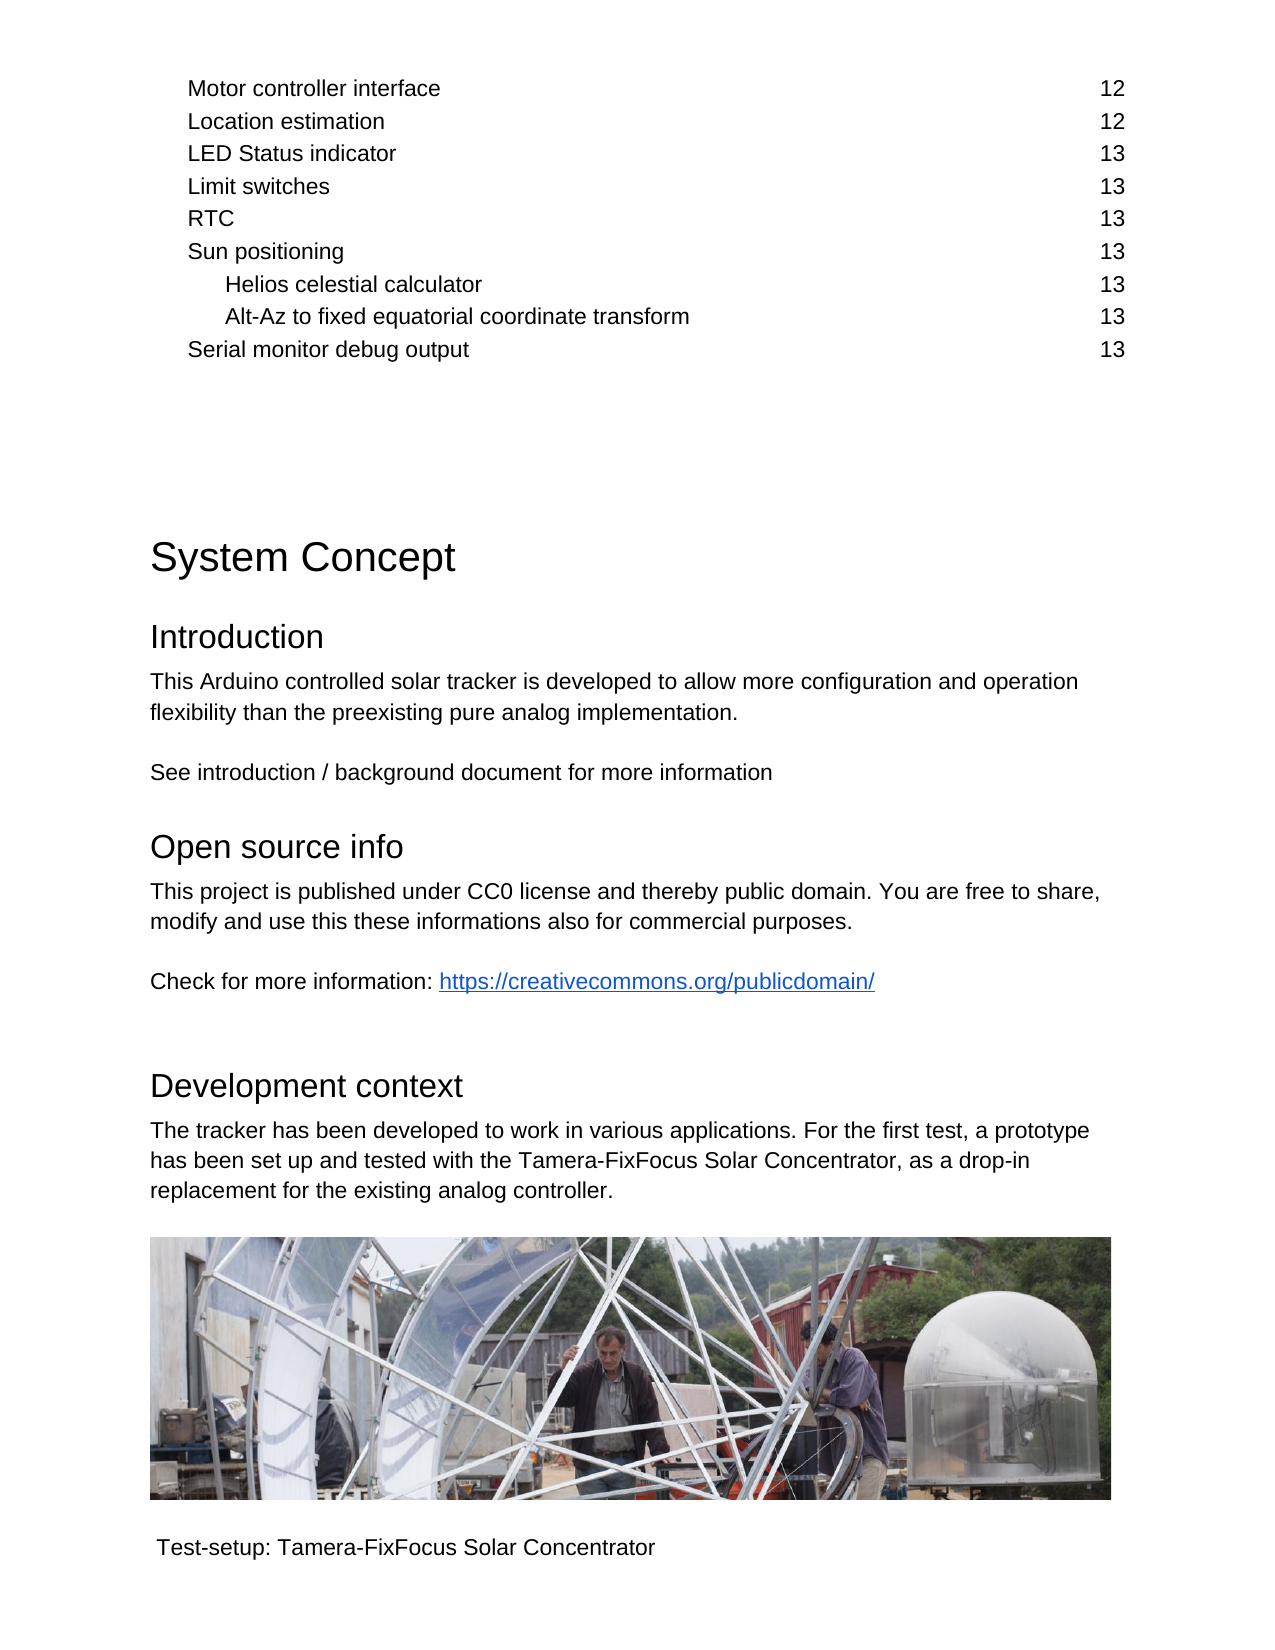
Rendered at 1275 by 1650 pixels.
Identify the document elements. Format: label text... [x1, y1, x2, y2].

text The tracker has been developed to work in various applications. For the first test, a prototype has been set up and tested with the Tamera-FixFocus Solar Concentrator, as a drop-in replacement for the existing analog controller. [150, 1117, 1125, 1204]
subtitle Open source info [150, 827, 1125, 865]
subtitle Introduction [150, 617, 1125, 656]
picture [150, 1237, 1112, 1500]
subtitle System Concept [150, 532, 1125, 580]
text See introduction / background document for more information [150, 759, 1125, 785]
text This Arduino controlled solar tracker is developed to allow more configuration and operation flexibility than the preexisting pure analog implementation. [150, 668, 1125, 725]
text This project is published under CC0 license and thereby public domain. You are free to share, modify and use this these informations also for commercial purposes. [150, 878, 1125, 934]
text Test-setup: Tamera-FixFocus Solar Concentrator [150, 1534, 1125, 1560]
subtitle Development context [150, 1066, 1125, 1104]
text Check for more information: https://creativecommons.org/publicdomain/ [150, 968, 1125, 994]
